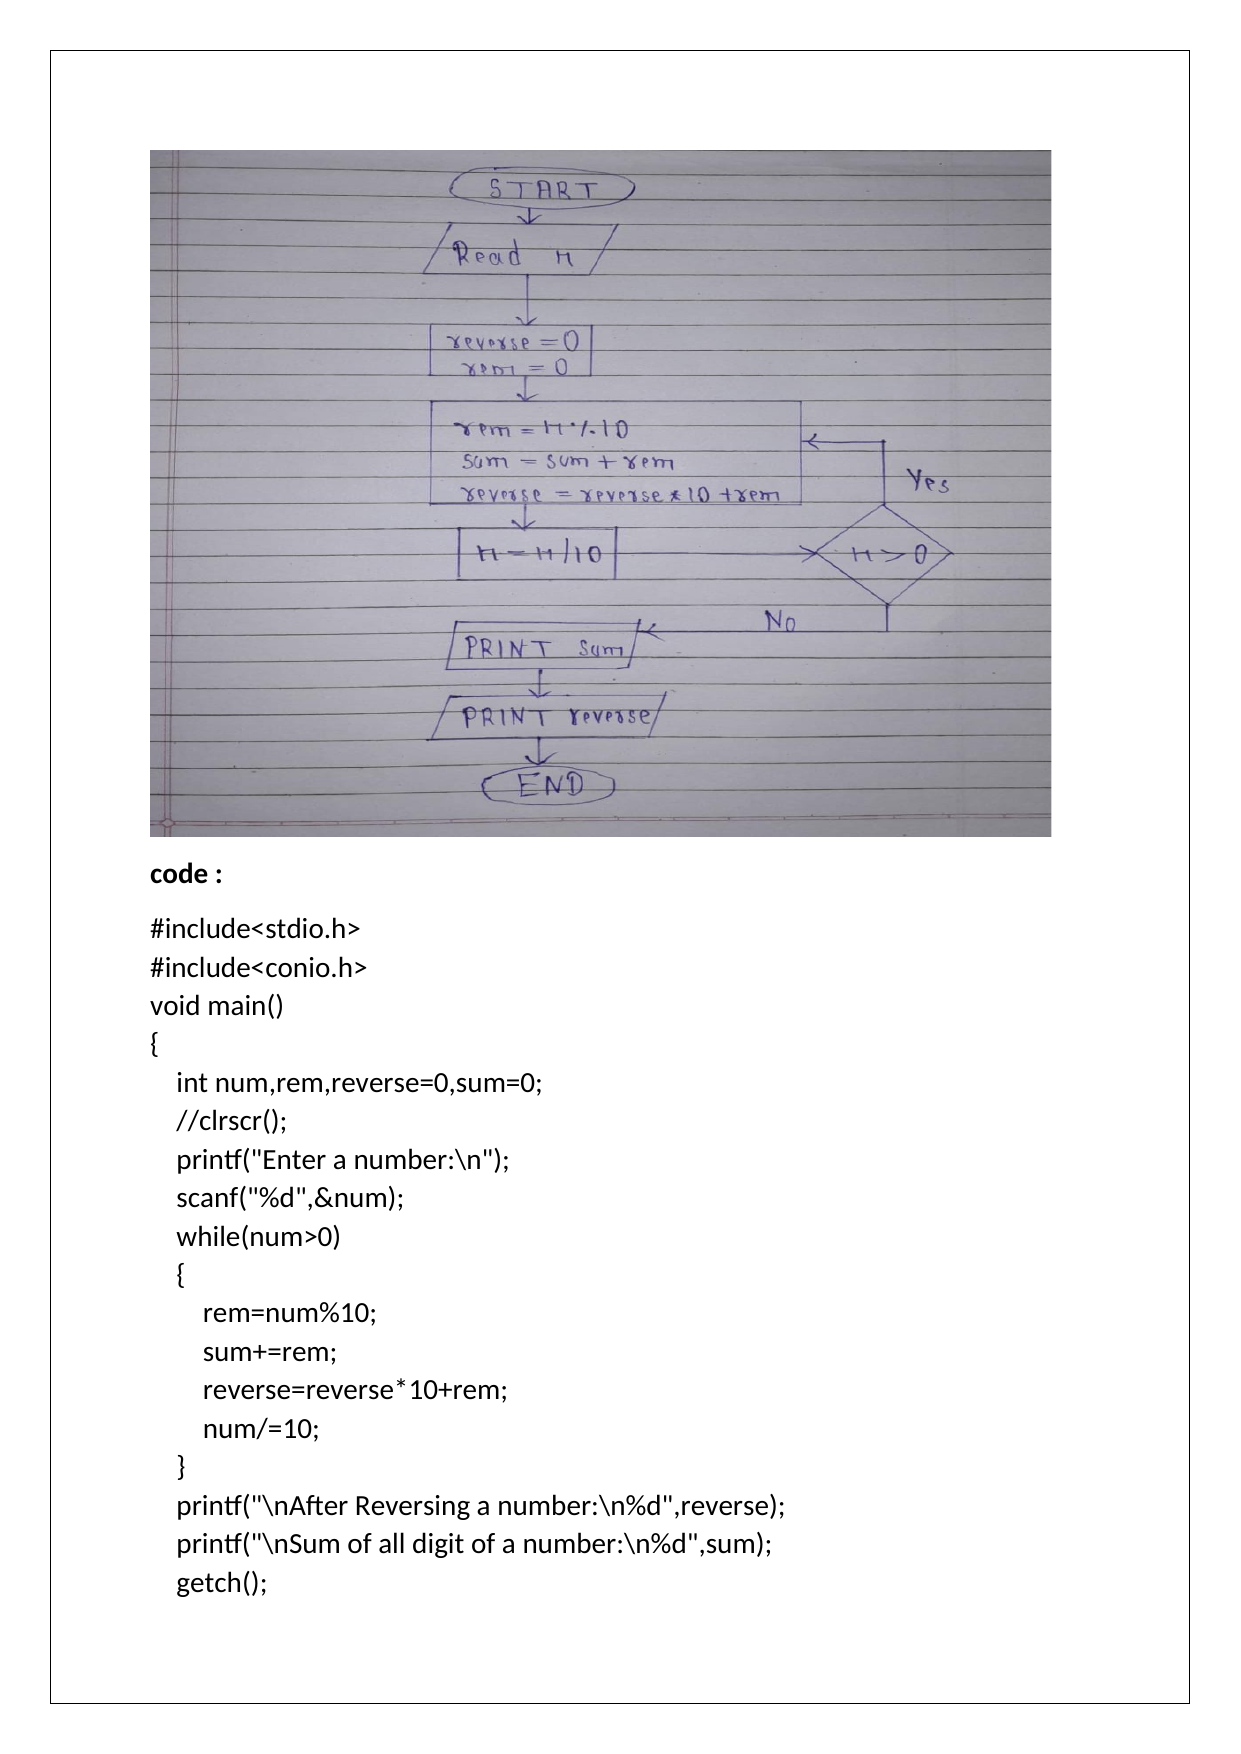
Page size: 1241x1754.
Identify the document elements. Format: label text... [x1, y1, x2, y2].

text { [150, 1256, 1090, 1292]
text num/=10; [150, 1410, 1090, 1446]
text { [150, 1026, 1090, 1061]
text #include<stdio.h> [150, 910, 1090, 946]
text getch(); [150, 1564, 1090, 1599]
text printf("\nSum of all digit of a number:\n%d",sum); [150, 1525, 1090, 1561]
text int num,rem,reverse=0,sum=0; [150, 1064, 1090, 1099]
picture [150, 150, 1052, 837]
text rem=num%10; [150, 1294, 1090, 1330]
text code : [150, 855, 1090, 891]
text reverse=reverse*10+rem; [150, 1371, 1090, 1407]
text //clrscr(); [150, 1102, 1090, 1138]
text printf("\nAfter Reversing a number:\n%d",reverse); [150, 1487, 1090, 1522]
text void main() [150, 987, 1090, 1023]
text } [150, 1448, 1090, 1484]
text printf("Enter a number:\n"); [150, 1141, 1090, 1176]
text while(num>0) [150, 1218, 1090, 1253]
text #include<conio.h> [150, 949, 1090, 984]
text scanf("%d",&num); [150, 1179, 1090, 1215]
text sum+=rem; [150, 1333, 1090, 1369]
